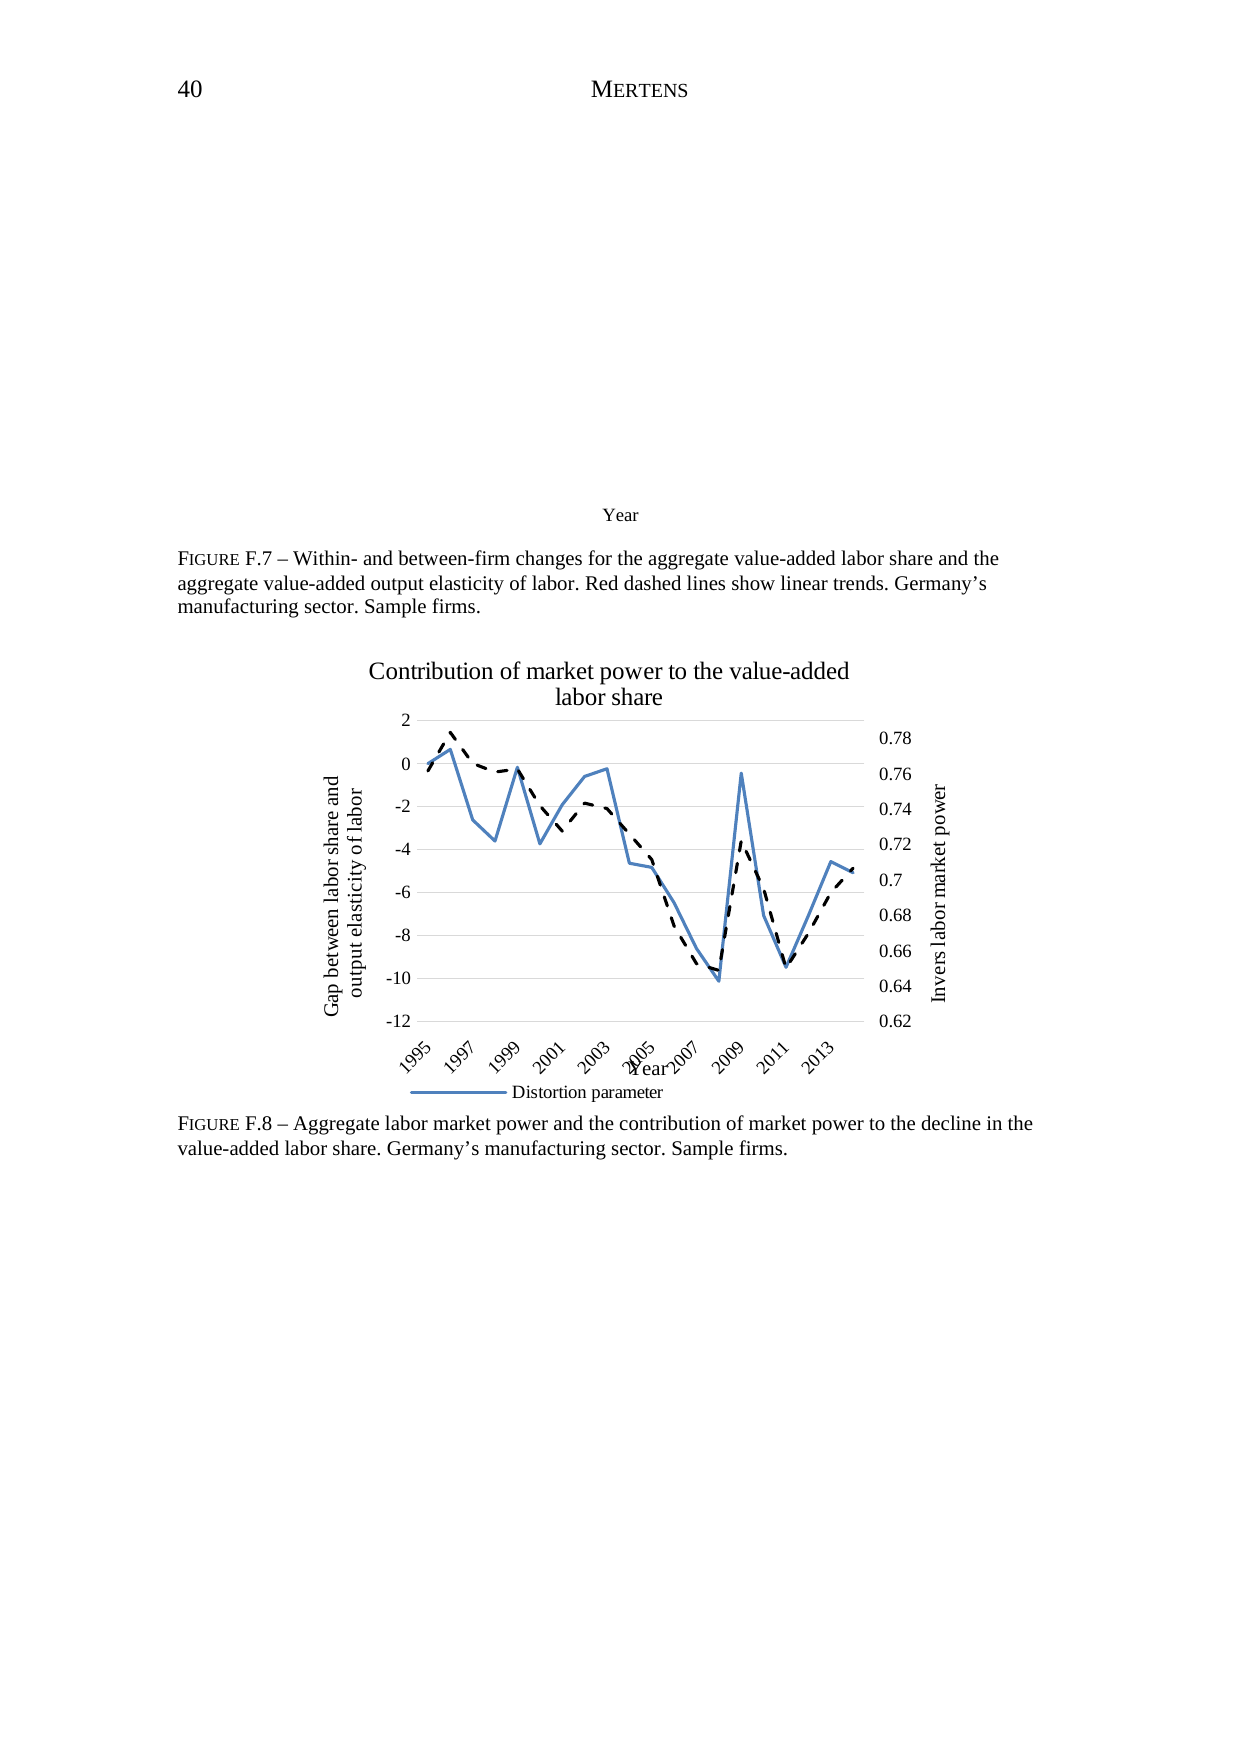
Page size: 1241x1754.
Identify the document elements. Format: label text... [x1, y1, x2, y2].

text Figure F.8 – Aggregate labor market power and the contribution of market power to the decline in the value-added labor share. Germany’s manufacturing sector. Sample firms. [177, 1111, 1063, 1159]
text Figure F.7 – Within- and between-firm changes for the aggregate value-added labor share and the aggregate value-added output elasticity of labor. Red dashed lines show linear trends. Germany’s manufacturing sector. Sample firms. [177, 546, 1063, 618]
